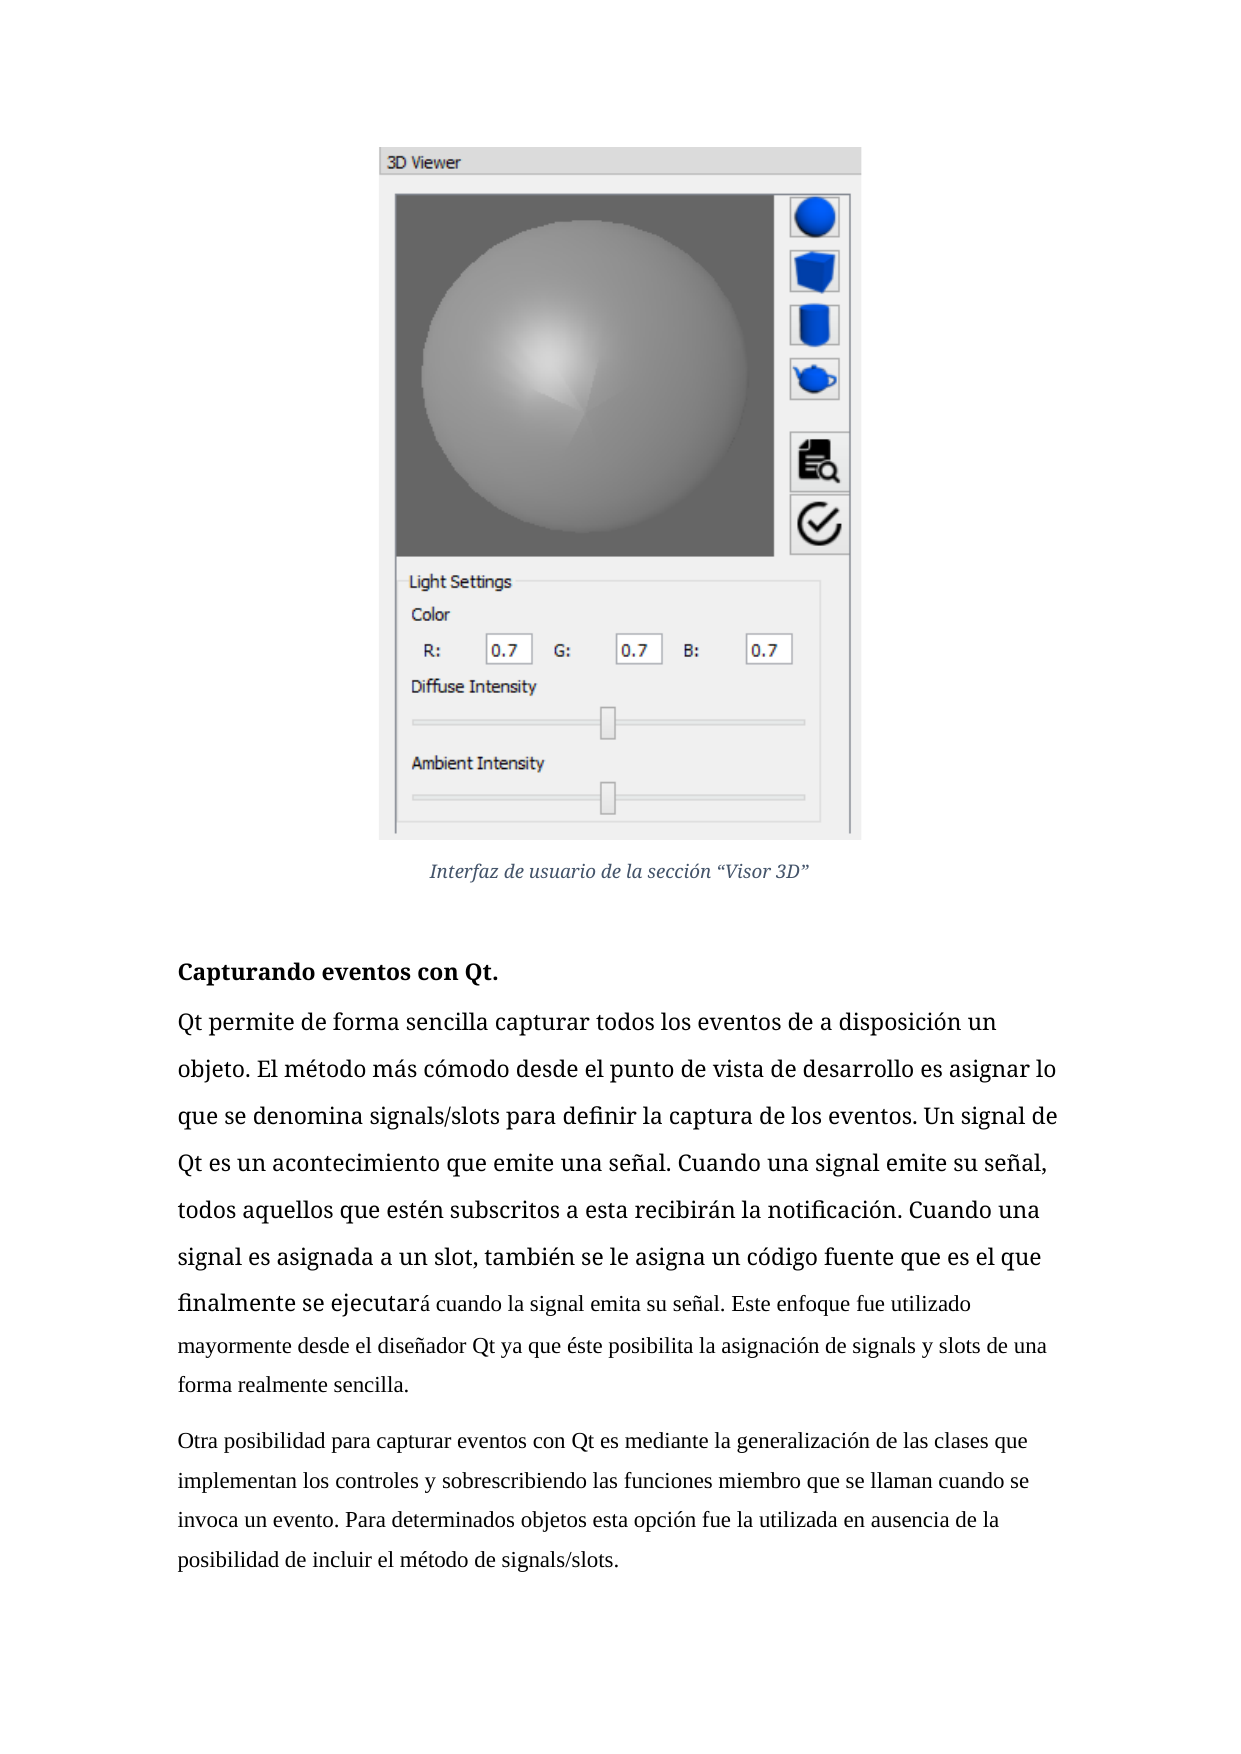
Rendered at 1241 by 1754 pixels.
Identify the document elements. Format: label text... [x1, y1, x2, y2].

text Capturando eventos con Qt. [177, 956, 1063, 987]
text Qt permite de forma sencilla capturar todos los eventos de a disposición un objeto. El método más cómodo desde el punto de vista de desarrollo es asignar lo que se denomina signals/slots para definir la captura de los eventos. Un signal de Qt es un acontecimiento que emite una señal. Cuando una signal emite su señal, todos aquellos que estén subscritos a esta recibirán la notificación. Cuando una signal es asignada a un slot, también se le asigna un código fuente que es el que finalmente se ejecutará cuando la signal emita su señal. Este enfoque fue utilizado mayormente desde el diseñador Qt ya que éste posibilita la asignación de signals y slots de una forma realmente sencilla. [177, 1006, 1063, 1397]
picture [378, 147, 862, 840]
text Interfaz de usuario de la sección “Visor 3D” [177, 859, 1063, 884]
text Otra posibilidad para capturar eventos con Qt es mediante la generalización de las clases que implementan los controles y sobrescribiendo las funciones miembro que se llaman cuando se invoca un evento. Para determinados objetos esta opción fue la utilizada en ausencia de la posibilidad de incluir el método de signals/slots. [177, 1427, 1063, 1572]
